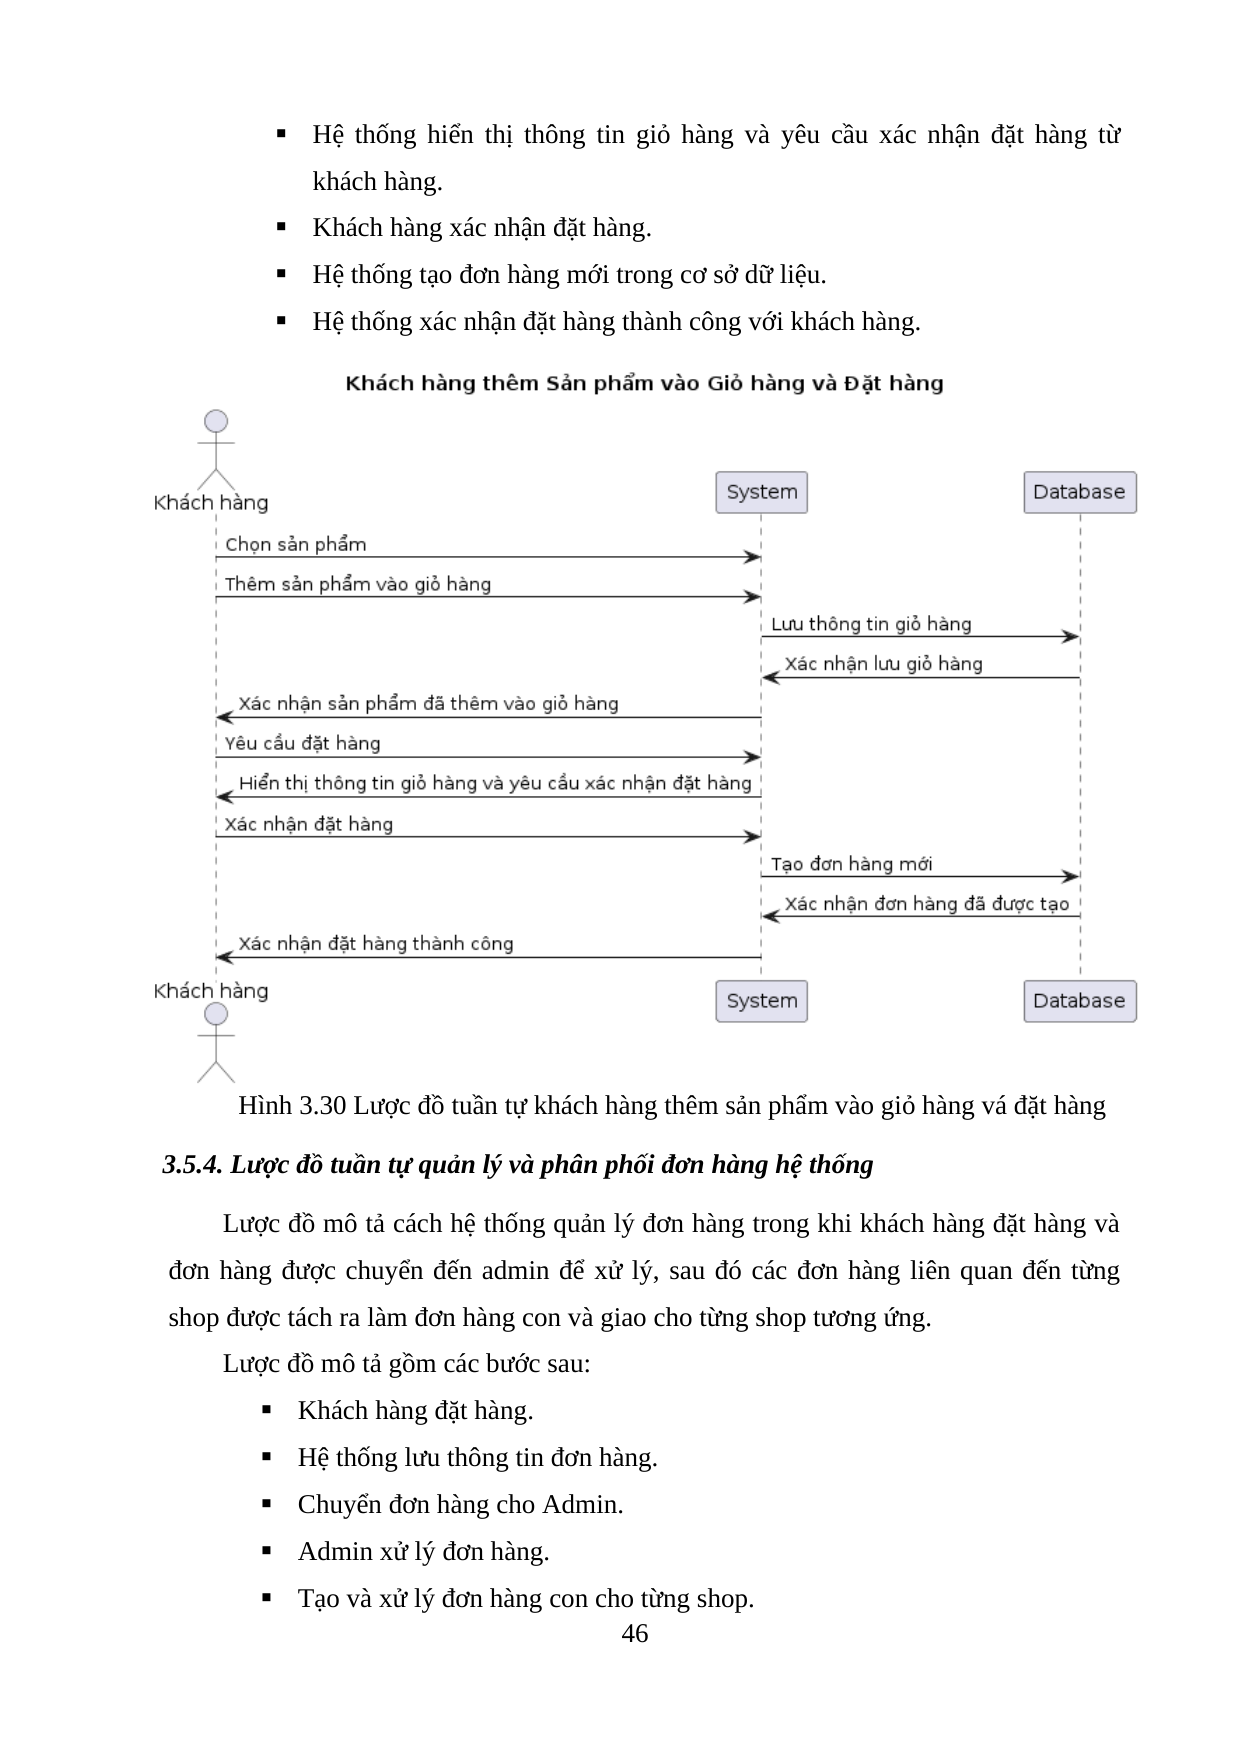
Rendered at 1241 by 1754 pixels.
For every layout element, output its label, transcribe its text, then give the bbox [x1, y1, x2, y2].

list Hệ thống hiển thị thông tin giỏ hàng và yêu cầu xác nhận đặt hàng từ khách hàng. [275, 118, 1122, 196]
list Lược đồ mô tả cách hệ thống quản lý đơn hàng trong khi khách hàng đặt hàng và đơn hàng được chuyển đến admin để xử lý, sau đó các đơn hàng liên quan đến từng shop được tách ra làm đơn hàng con và giao cho từng shop tương ứng. [168, 1207, 1122, 1332]
list Khách hàng xác nhận đặt hàng. [275, 212, 1122, 243]
list Khách hàng đặt hàng. [260, 1394, 1122, 1425]
list Hệ thống xác nhận đặt hàng thành công với khách hàng. [275, 305, 1122, 337]
list Lược đồ mô tả gồm các bước sau: [168, 1347, 1122, 1379]
subtitle Lược đồ tuần tự quản lý và phân phối đơn hàng hệ thống [162, 1148, 1122, 1179]
list Chuyển đơn hàng cho Admin. [260, 1488, 1122, 1519]
list Tạo và xử lý đơn hàng con cho từng shop. [260, 1582, 1122, 1613]
list Hệ thống tạo đơn hàng mới trong cơ sở dữ liệu. [275, 258, 1122, 290]
picture [147, 352, 1143, 1090]
list Hệ thống lưu thông tin đơn hàng. [260, 1441, 1122, 1472]
list Admin xử lý đơn hàng. [260, 1535, 1122, 1566]
